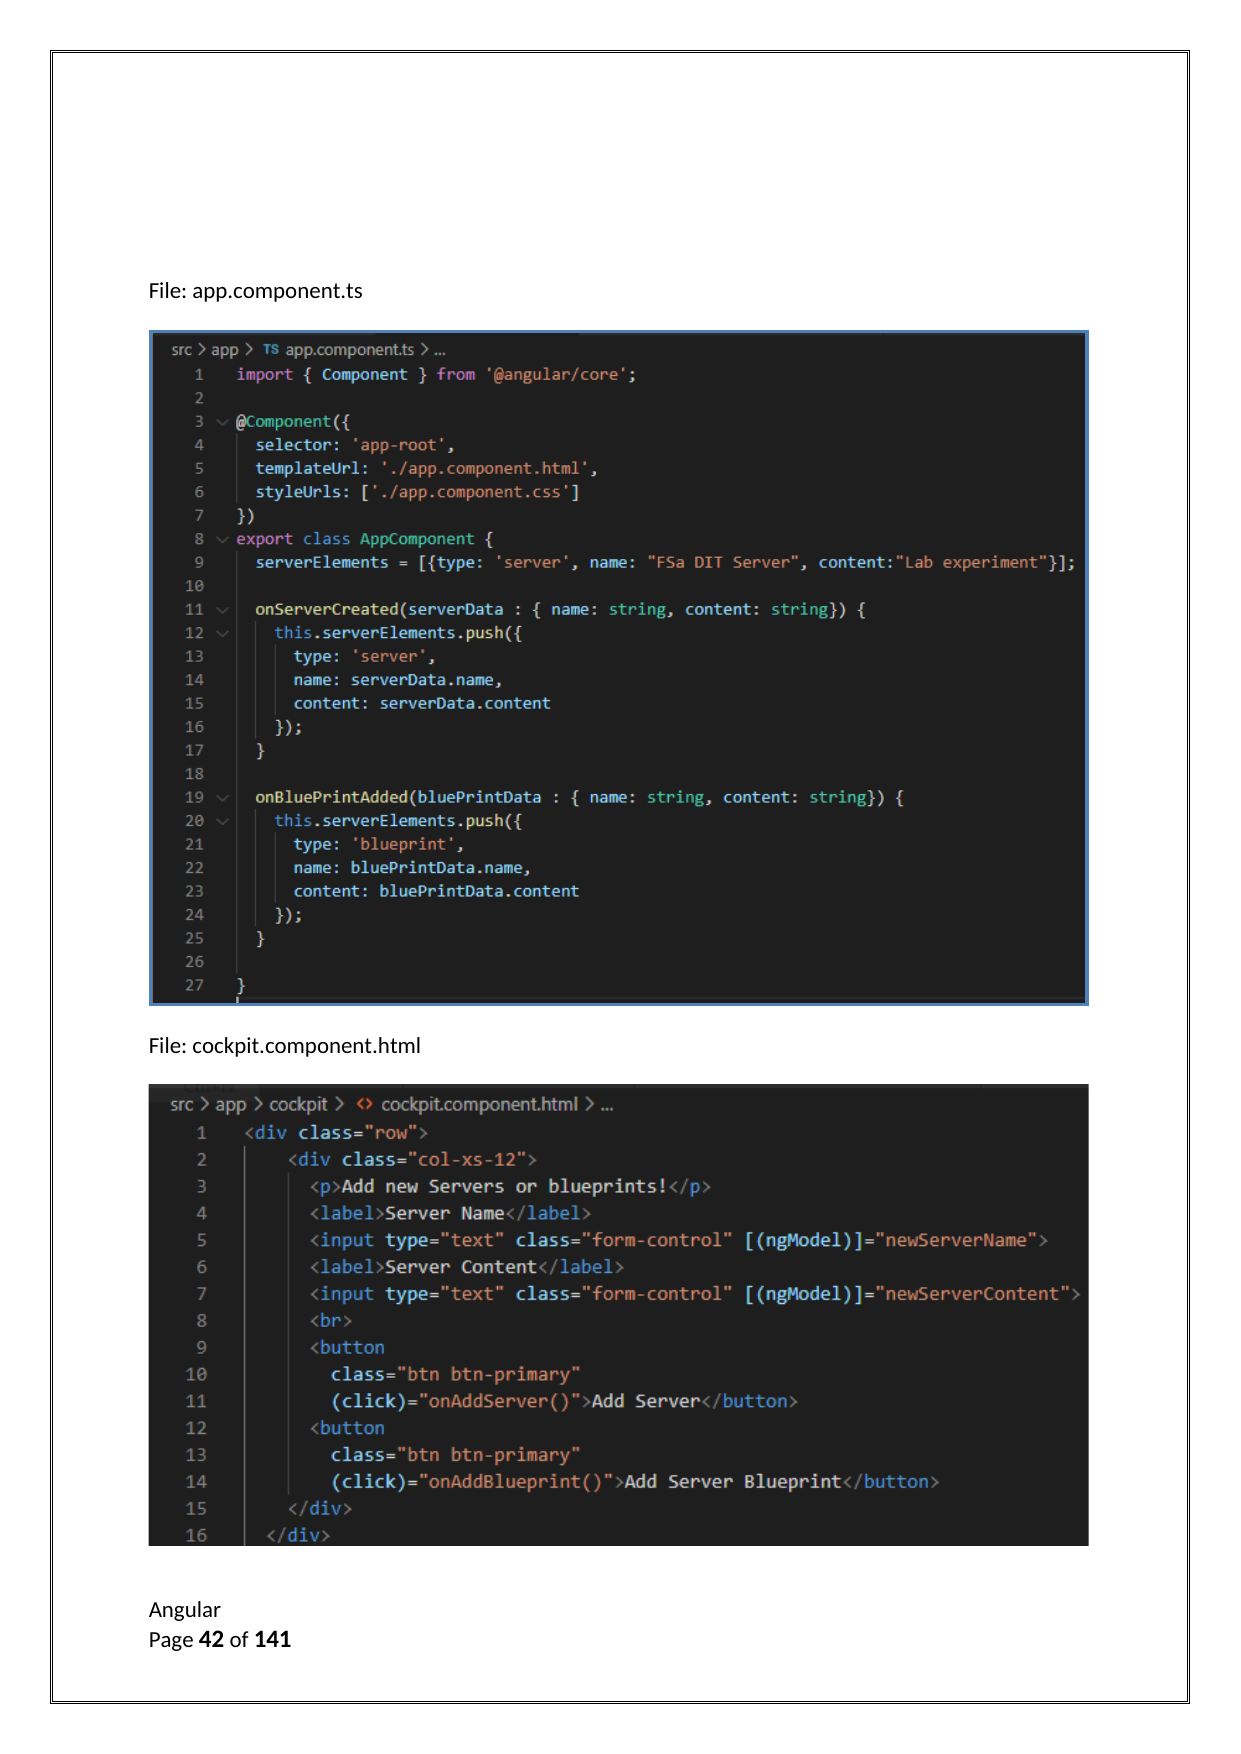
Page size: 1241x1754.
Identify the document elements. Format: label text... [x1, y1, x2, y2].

picture [148, 1084, 1089, 1546]
picture [152, 333, 1085, 1003]
text File: cockpit.component.html [148, 1031, 1092, 1059]
text File: app.component.ts [148, 277, 1092, 304]
